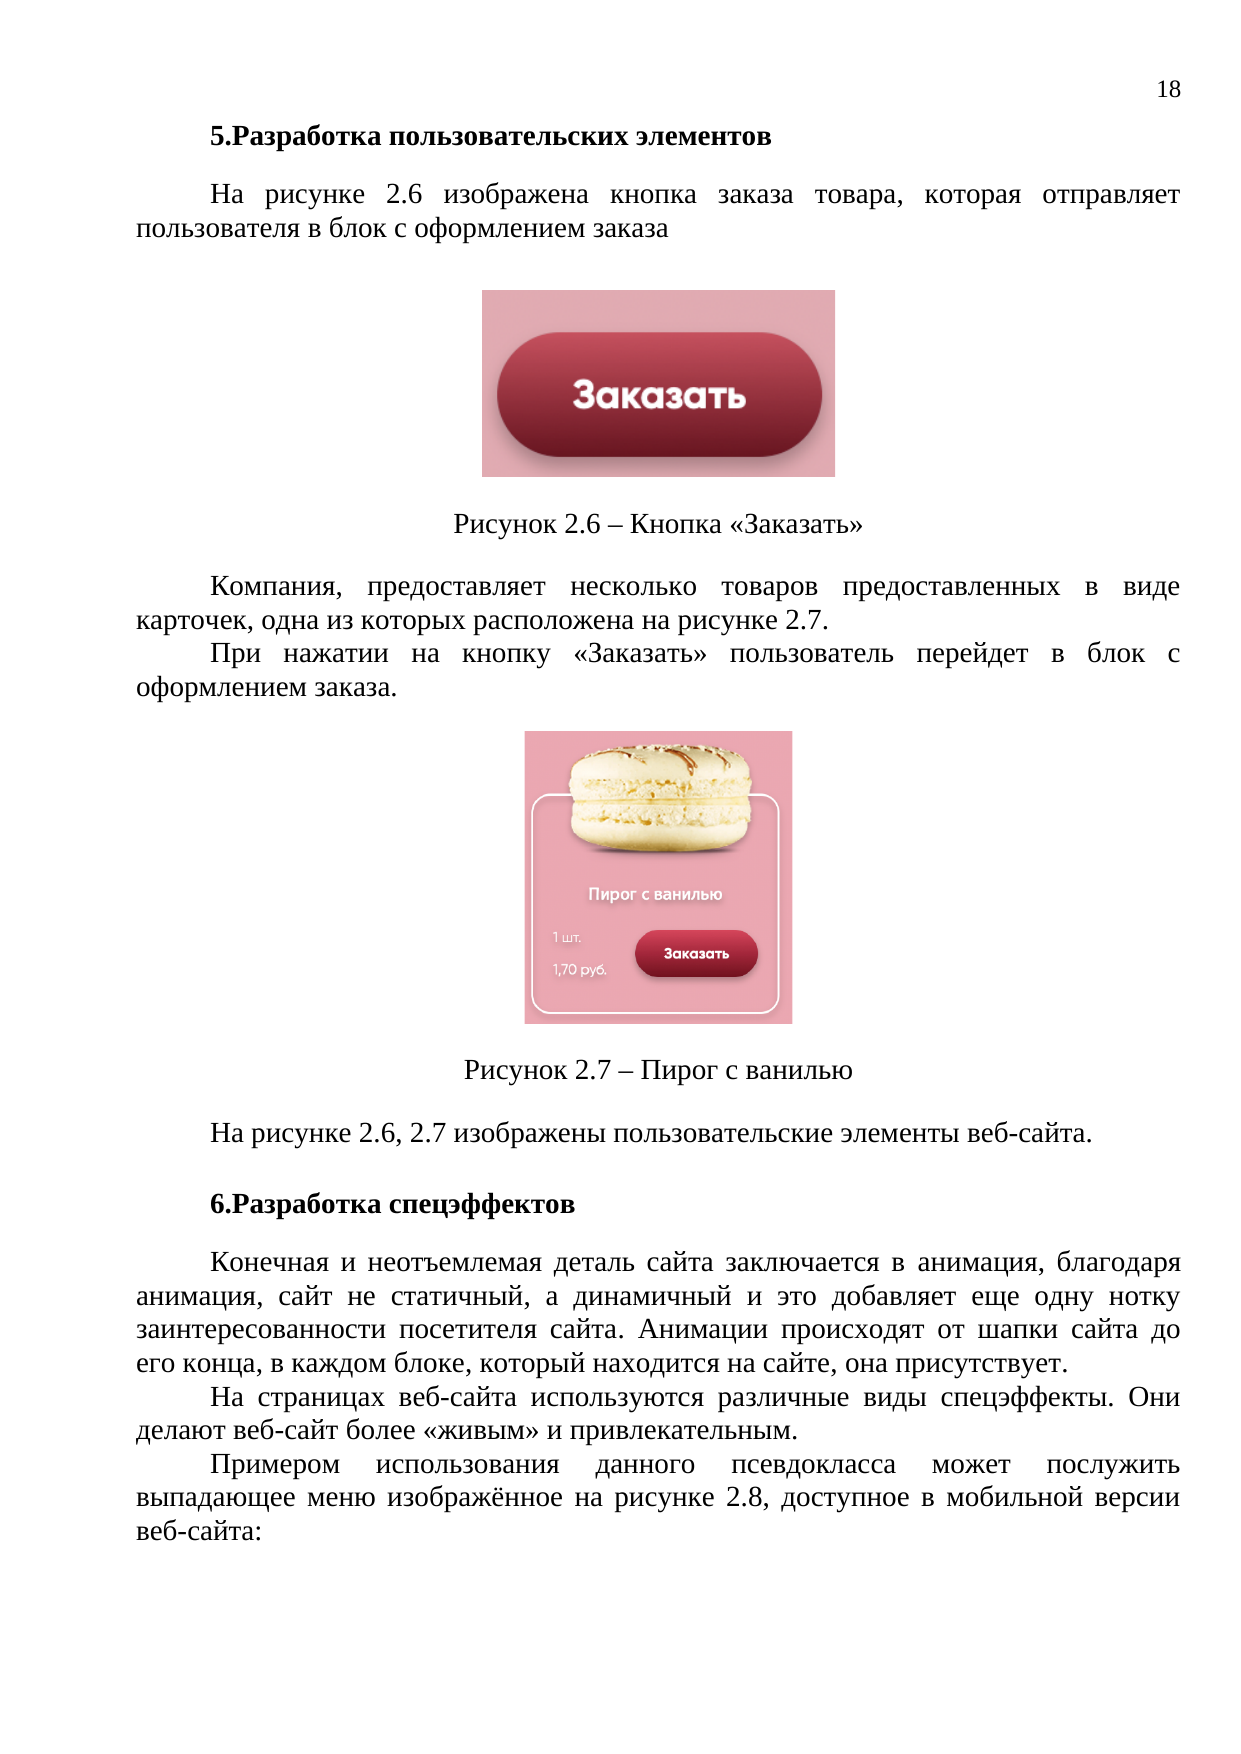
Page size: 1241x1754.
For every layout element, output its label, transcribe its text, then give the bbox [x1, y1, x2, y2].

list Разработка пользовательских элементов [210, 118, 1181, 152]
text На рисунке 2.6 изображена кнопка заказа товара, которая отправляет пользователя в блок с оформлением заказа [136, 177, 1181, 244]
text На рисунке 2.6, 2.7 изображены пользовательские элементы веб-сайта. [136, 1115, 1181, 1148]
picture [524, 731, 793, 1024]
text Примером использования данного псевдокласса может послужить выпадающее меню изображённое на рисунке 2.8, доступное в мобильной версии веб-сайта: [136, 1446, 1181, 1546]
picture [482, 290, 836, 477]
text Рисунок 2.6 – Кнопка «Заказать» [136, 506, 1181, 539]
text Рисунок 2.7 – Пирог с ванилью [136, 1052, 1181, 1086]
text Компания, предоставляет несколько товаров предоставленных в виде карточек, одна из которых расположена на рисунке 2.7. [136, 568, 1181, 636]
text При нажатии на кнопку «Заказать» пользователь перейдет в блок с оформлением заказа. [136, 636, 1181, 703]
list Разработка спецэффектов [210, 1186, 1181, 1219]
text Конечная и неотъемлемая деталь сайта заключается в анимация, благодаря анимация, сайт не статичный, а динамичный и это добавляет еще одну нотку заинтересованности посетителя сайта. Анимации происходят от шапки сайта до его конца, в каждом блоке, который находится на сайте, она присутствует. [136, 1244, 1181, 1379]
text На страницах веб-сайта используются различные виды спецэффекты. Они делают веб-сайт более «живым» и привлекательным. [136, 1379, 1181, 1446]
